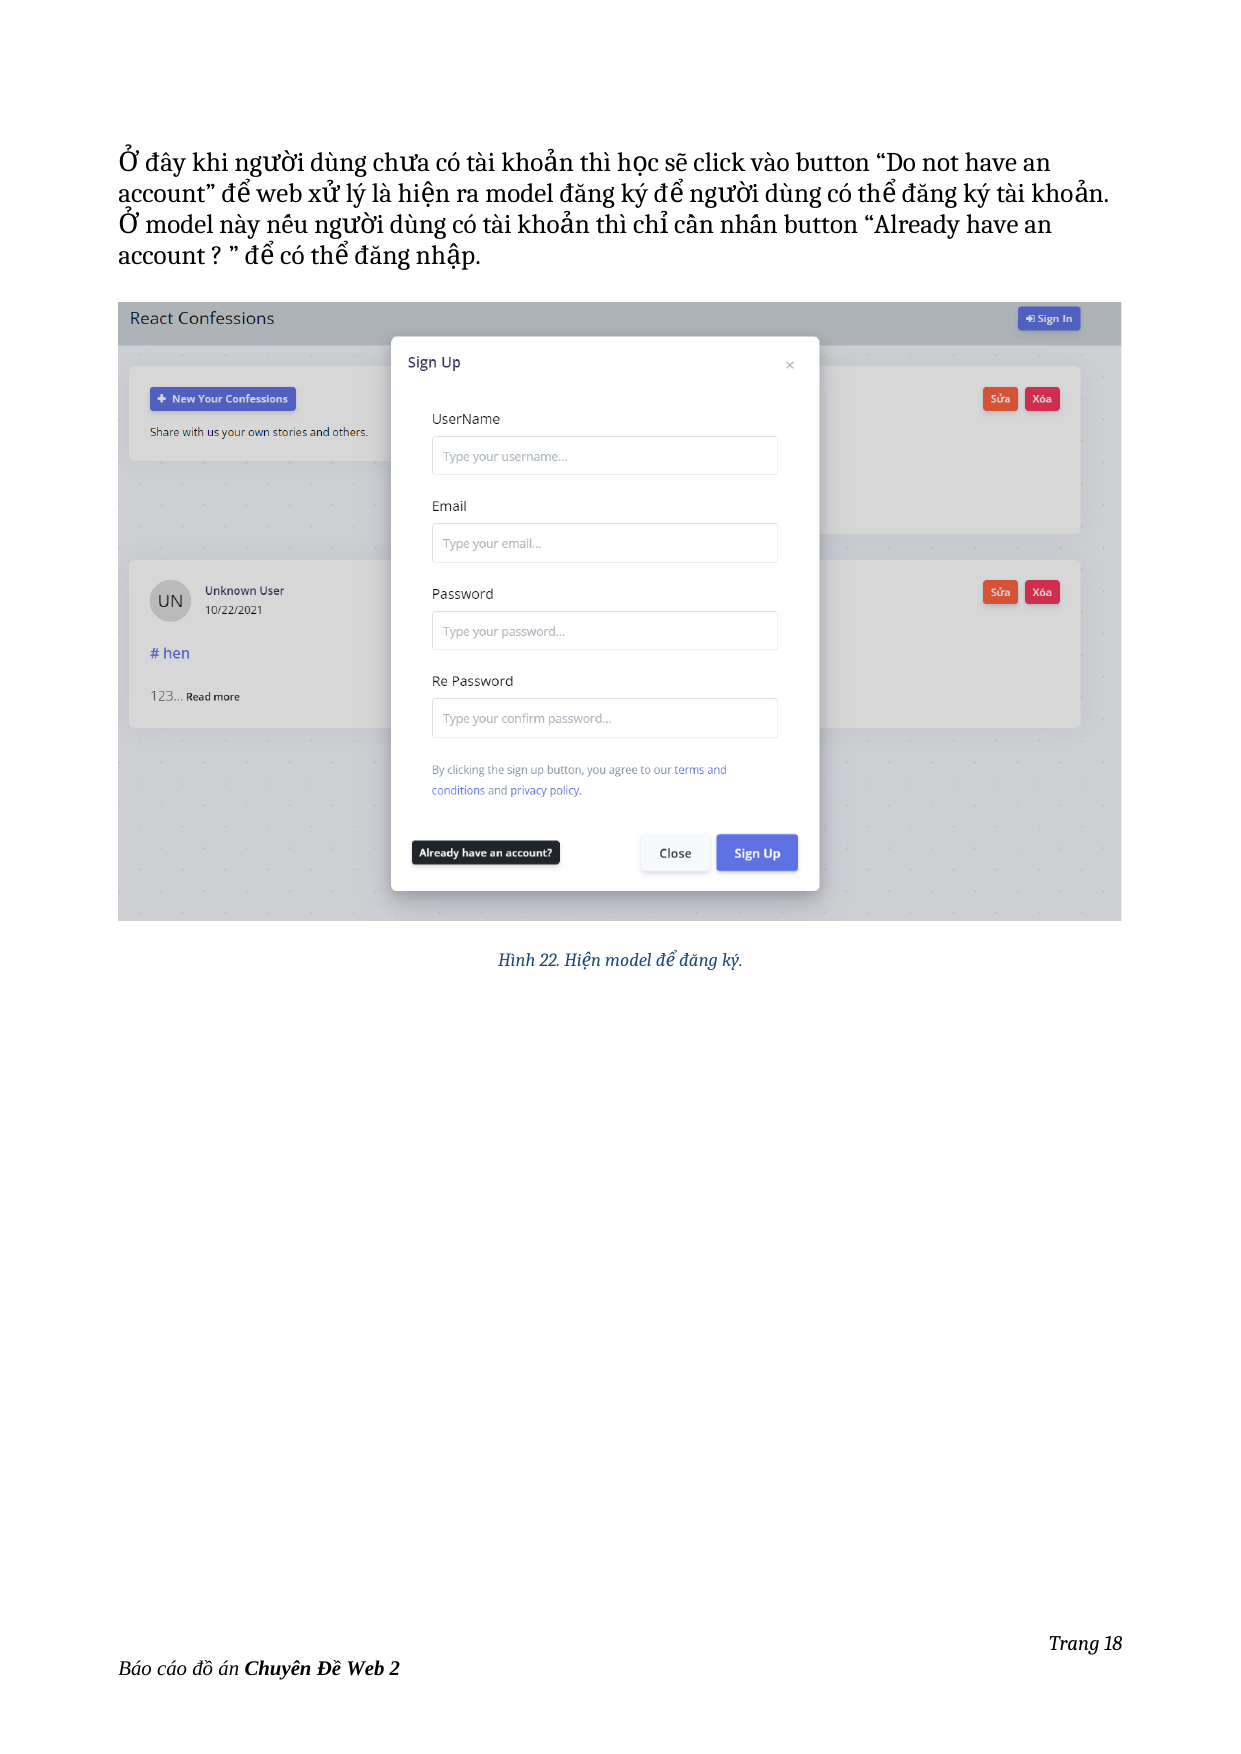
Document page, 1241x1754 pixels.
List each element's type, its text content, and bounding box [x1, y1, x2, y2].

picture [118, 302, 1122, 921]
text Hình . Hiện model để đăng ký. [118, 949, 1122, 971]
text Ở đây khi người dùng chưa có tài khoản thì học sẽ click vào button “Do not have an account” để web xử lý là hiện ra model đăng ký để người dùng có thể đăng ký tài khoản. Ở model này nếu người dùng có tài khoản thì chỉ cần nhấn button “Already have an account ? ” để có thể đăng nhập. [118, 147, 1122, 271]
